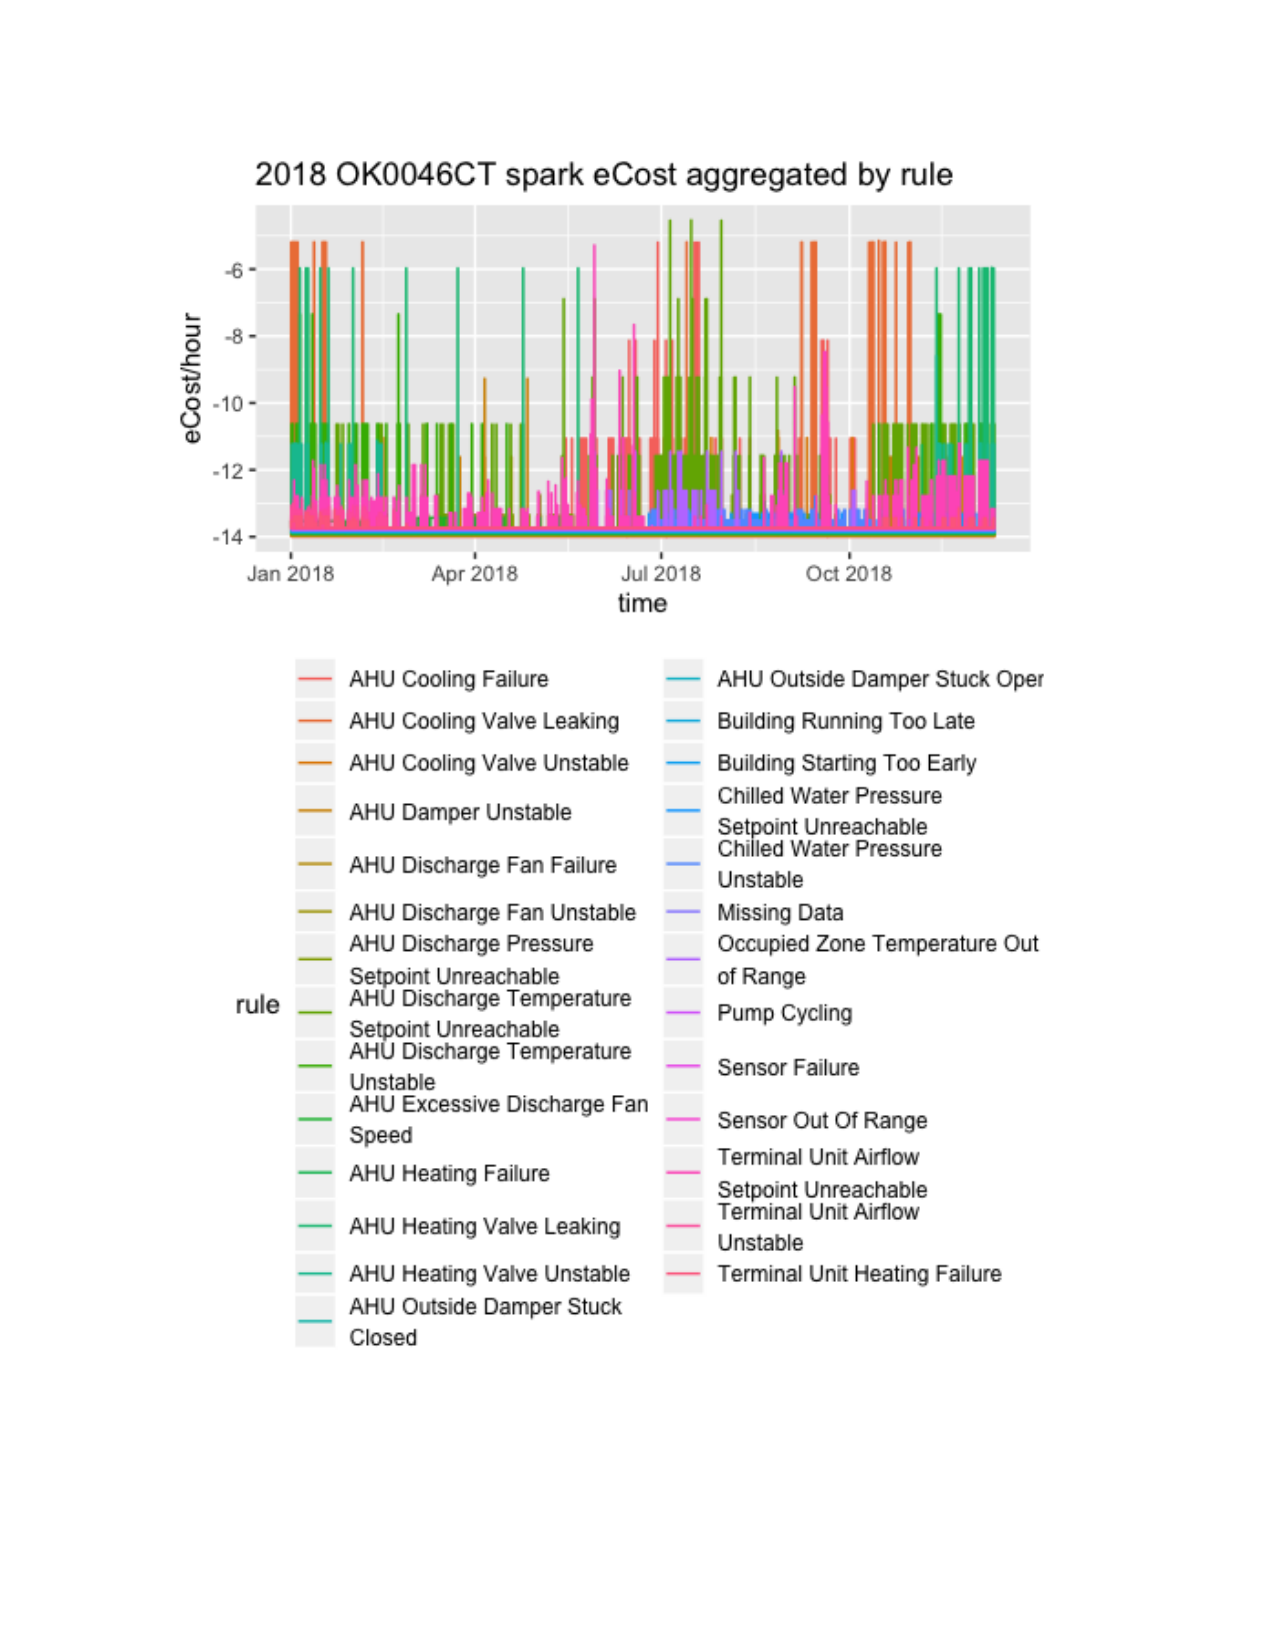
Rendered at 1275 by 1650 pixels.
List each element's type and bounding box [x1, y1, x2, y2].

picture [168, 150, 1044, 1375]
